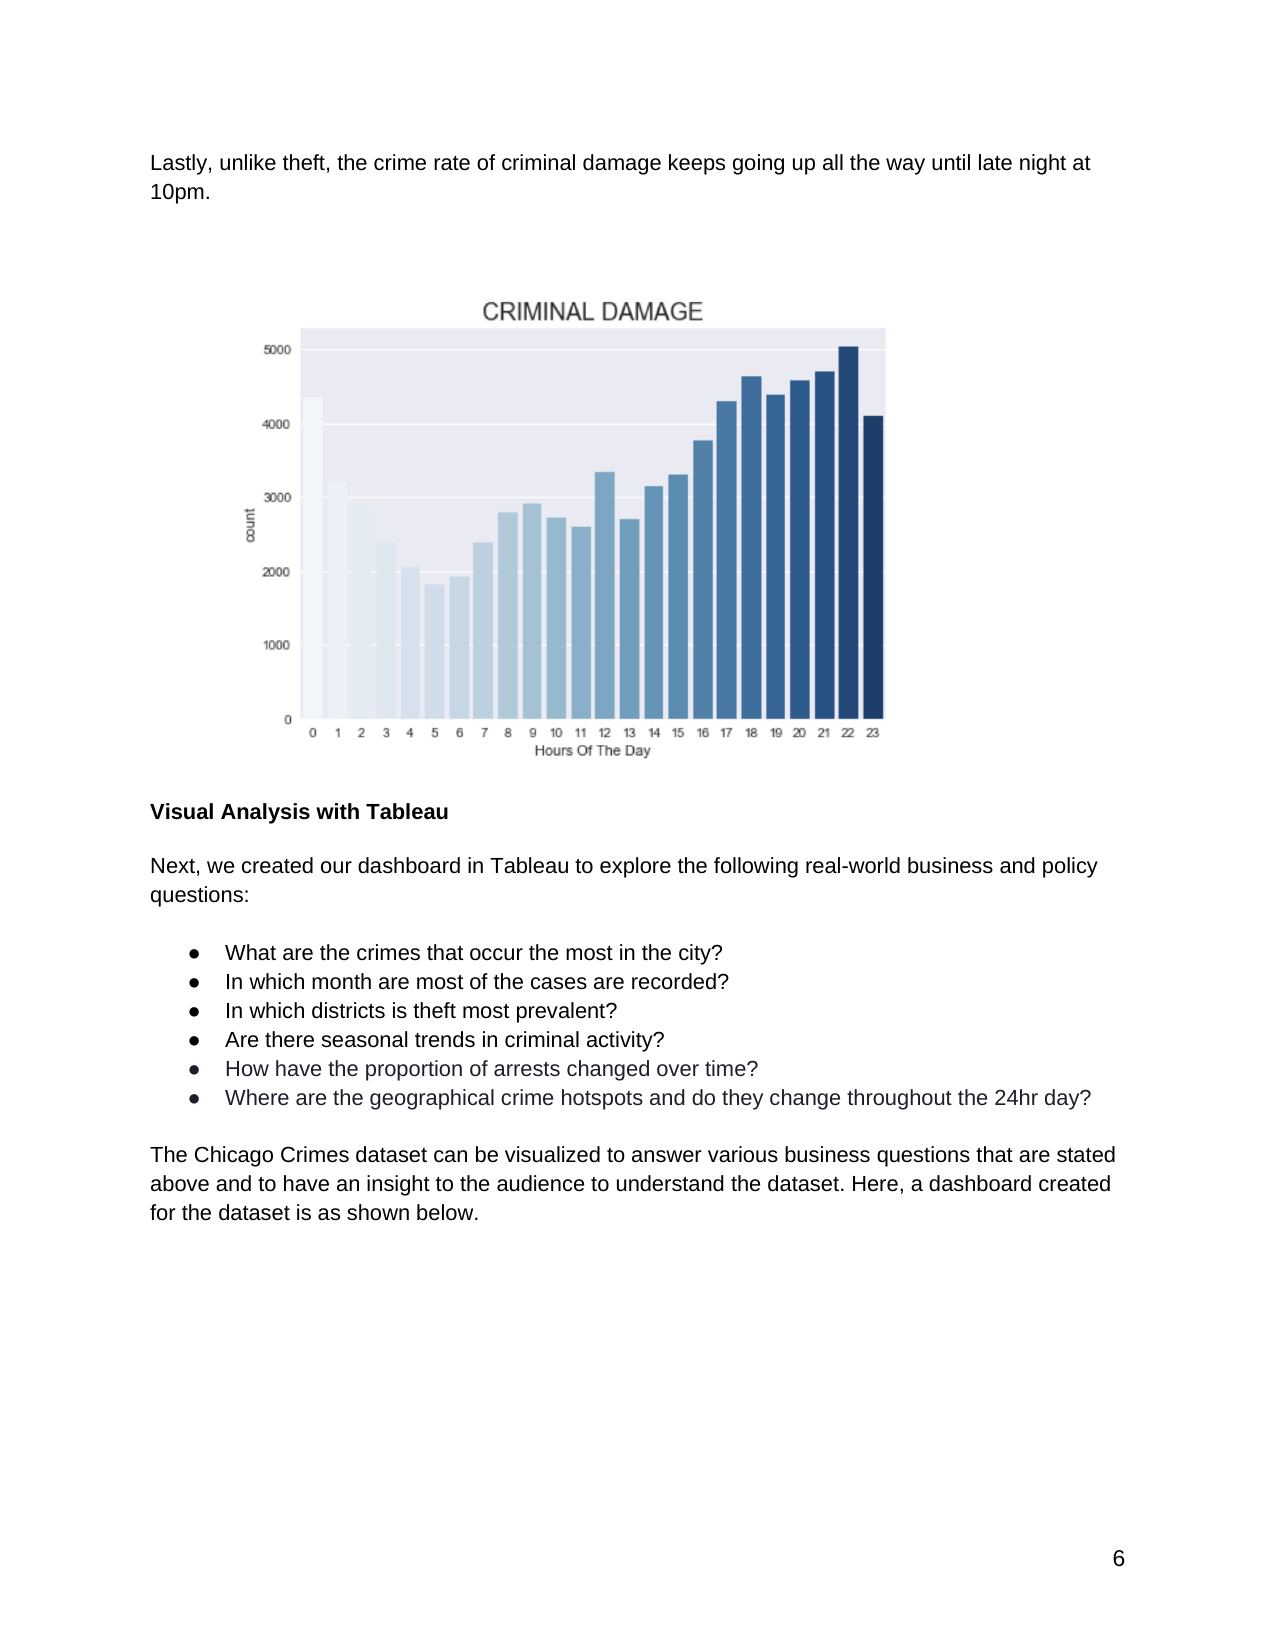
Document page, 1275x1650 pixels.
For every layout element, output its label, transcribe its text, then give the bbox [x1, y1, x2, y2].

text Next, we created our dashboard in Tableau to explore the following real-world business and policy questions: [150, 853, 1125, 907]
text The Chicago Crimes dataset can be visualized to answer various business questions that are stated above and to have an insight to the audience to understand the dataset. Here, a dashboard created for the dataset is as shown below. [150, 1142, 1125, 1226]
text Lastly, unlike theft, the crime rate of criminal damage keeps going up all the way until late night at 10pm. [150, 150, 1125, 204]
picture [225, 286, 898, 770]
text Visual Analysis with Tableau [150, 799, 1125, 824]
list How have the proportion of arrests changed over time? [187, 1056, 1125, 1081]
list Where are the geographical crime hotspots and do they change throughout the 24hr day? [187, 1084, 1125, 1110]
list In which month are most of the cases are recorded? [187, 969, 1125, 994]
list Are there seasonal trends in criminal activity? [187, 1027, 1125, 1052]
list What are the crimes that occur the most in the city? [187, 940, 1125, 965]
list In which districts is theft most prevalent? [187, 998, 1125, 1023]
